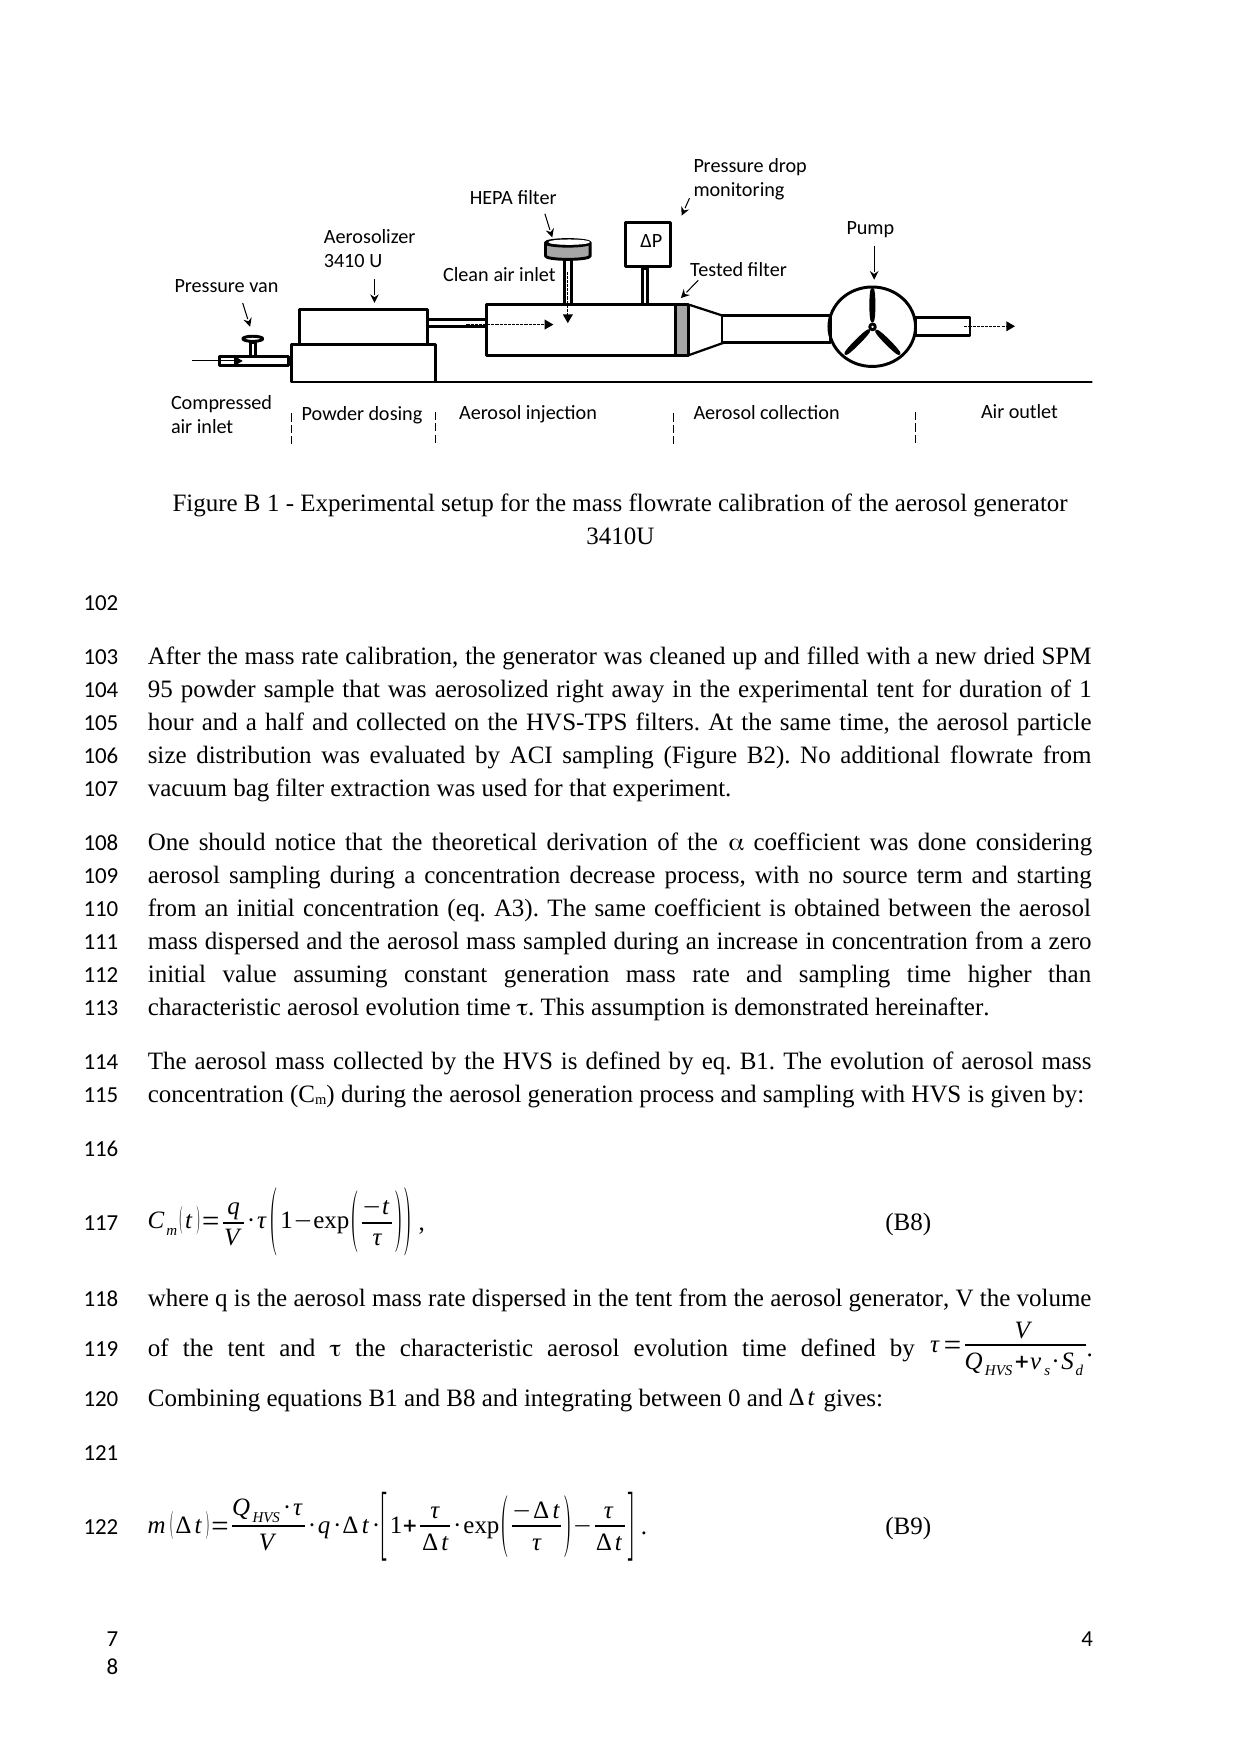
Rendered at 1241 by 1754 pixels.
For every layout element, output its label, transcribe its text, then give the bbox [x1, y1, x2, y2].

text After the mass rate calibration, the generator was cleaned up and filled with a new dried SPM 95 powder sample that was aerosolized right away in the experimental tent for duration of 1 hour and a half and collected on the HVS-TPS filters. At the same time, the aerosol particle size distribution was evaluated by ACI sampling (Figure B2). No additional flowrate from vacuum bag filter extraction was used for that experiment. [148, 641, 1093, 802]
text . (B9) [148, 1491, 1093, 1562]
table_cell Figure B 1 - Experimental setup for the mass flowrate calibration of the aerosol generator 3410U [148, 488, 1093, 587]
text , (B8) [148, 1186, 1093, 1258]
text where q is the aerosol mass rate dispersed in the tent from the aerosol generator, V the volume of the tent and the characteristic aerosol evolution time defined by . Combining equations B1 and B8 and integrating between 0 and gives: [148, 1283, 1093, 1412]
text The aerosol mass collected by the HVS is defined by eq. B1. The evolution of aerosol mass concentration (Cm) during the aerosol generation process and sampling with HVS is given by: [148, 1046, 1093, 1107]
text One should notice that the theoretical derivation of the coefficient was done considering aerosol sampling during a concentration decrease process, with no source term and starting from an initial concentration (eq. A3). The same coefficient is obtained between the aerosol mass dispersed and the aerosol mass sampled during an increase in concentration from a zero initial value assuming constant generation mass rate and sampling time higher than characteristic aerosol evolution time . This assumption is demonstrated hereinafter. [148, 827, 1093, 1021]
table_header [148, 148, 1093, 488]
